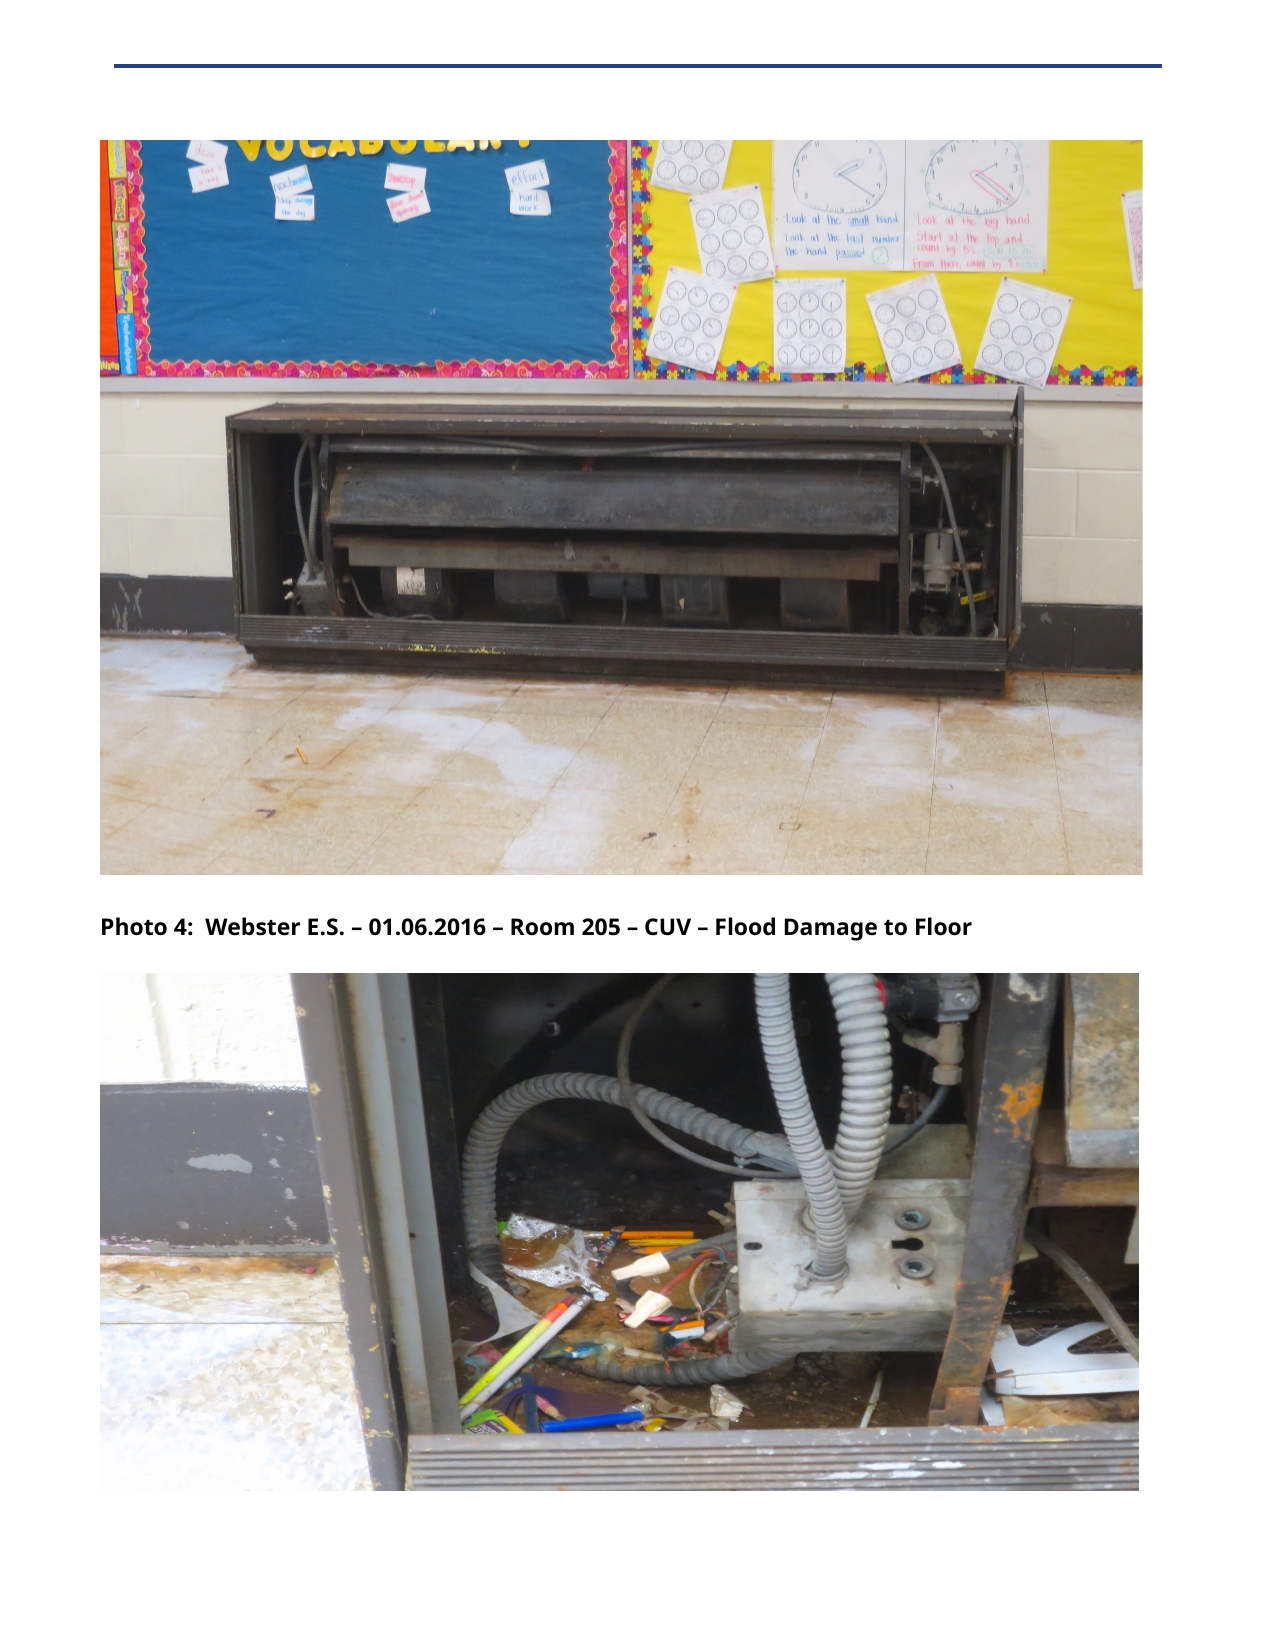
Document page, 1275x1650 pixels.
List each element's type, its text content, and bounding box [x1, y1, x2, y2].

text Photo 4: Webster E.S. – 01.06.2016 – Room 205 – CUV – Flood Damage to Floor [100, 911, 1177, 942]
picture [100, 973, 1139, 1491]
picture [100, 140, 1143, 875]
